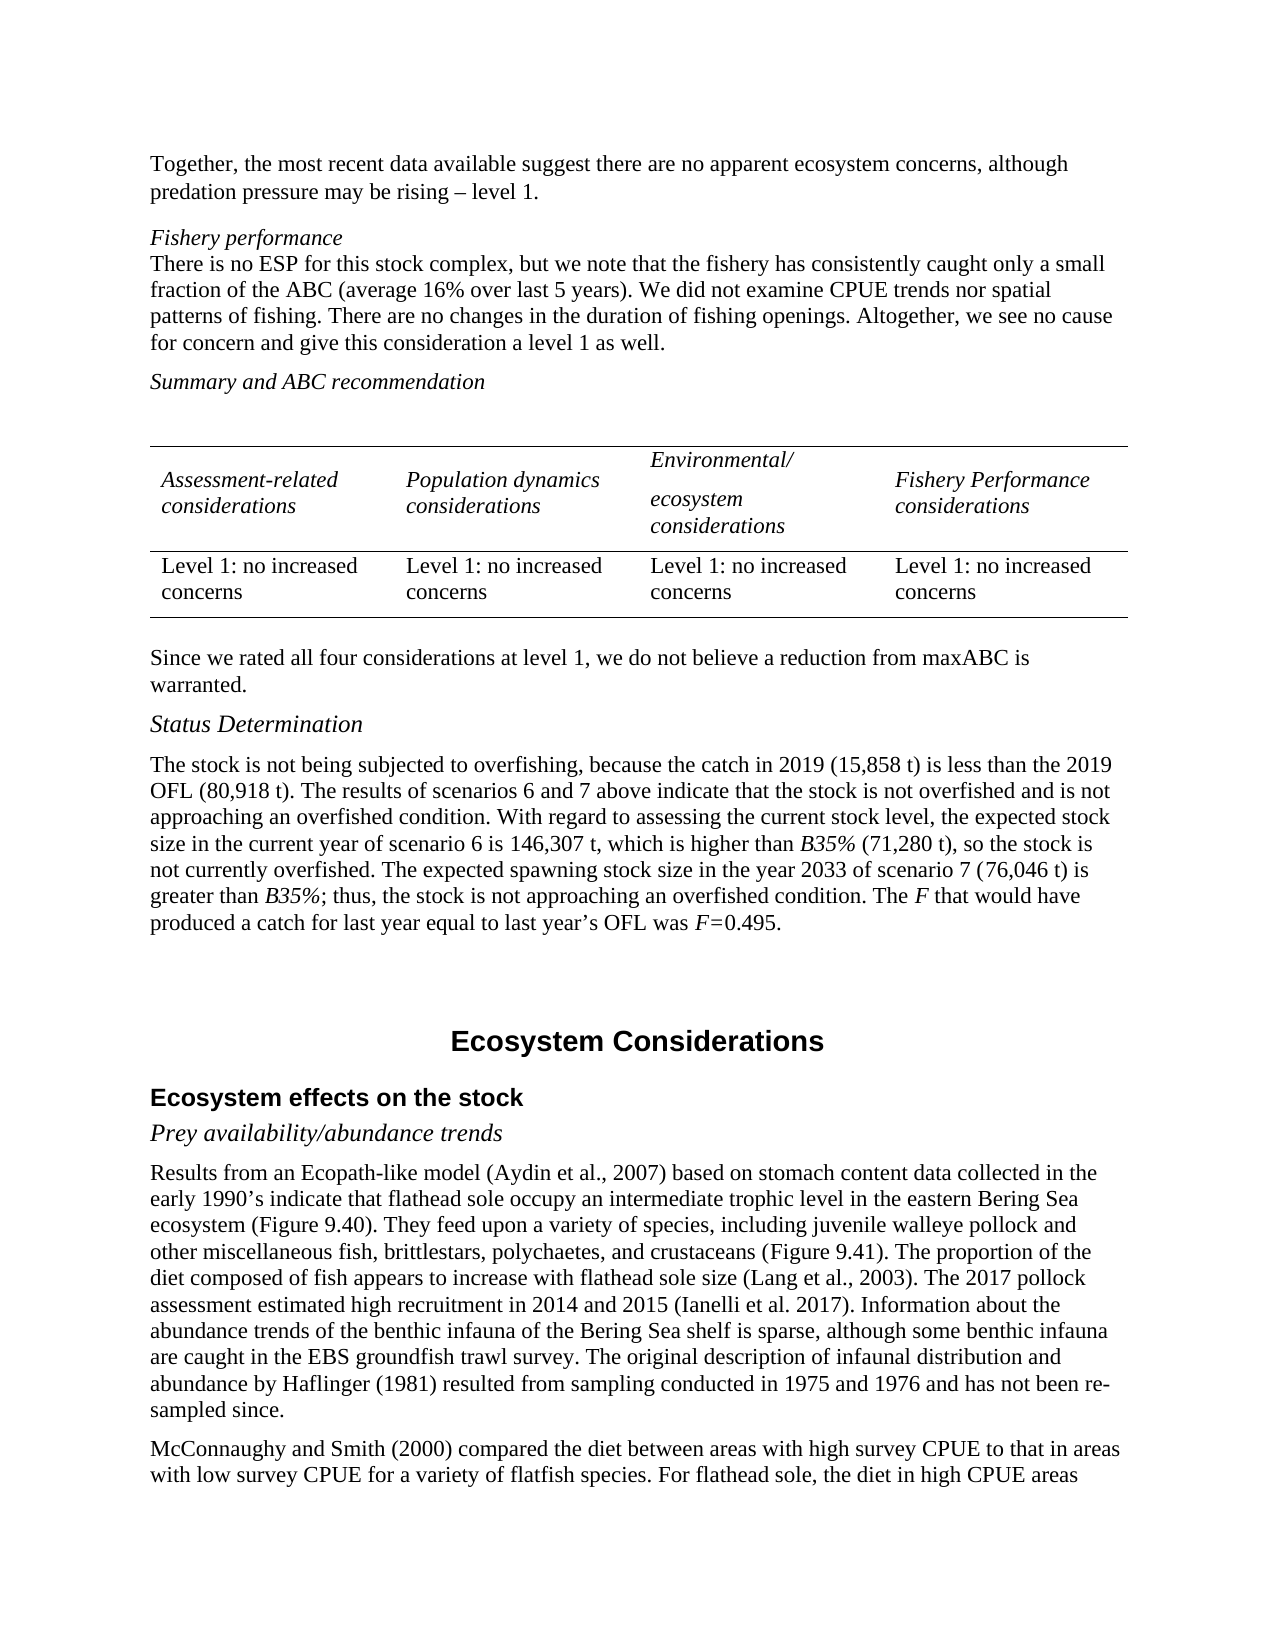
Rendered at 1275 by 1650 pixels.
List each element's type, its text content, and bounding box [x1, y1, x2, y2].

subtitle Summary and ABC recommendation [150, 368, 1125, 394]
text There is no ESP for this stock complex, but we note that the fishery has consistently caught only a small fraction of the ABC (average 16% over last 5 years). We did not examine CPUE trends nor spatial patterns of fishing. There are no changes in the duration of fishing openings. Altogether, we see no cause for concern and give this consideration a level 1 as well. [150, 250, 1125, 355]
table_cell Level 1: no increased concerns [884, 552, 1128, 617]
text Together, the most recent data available suggest there are no apparent ecosystem concerns, although predation pressure may be rising – level 1. [150, 150, 1125, 205]
subtitle Fishery performance [150, 223, 1125, 250]
text Results from an Ecopath-like model (Aydin et al., 2007) based on stomach content data collected in the early 1990’s indicate that flathead sole occupy an intermediate trophic level in the eastern Bering Sea ecosystem (Figure 9.40). They feed upon a variety of species, including juvenile walleye pollock and other miscellaneous fish, brittlestars, polychaetes, and crustaceans (Figure 9.41). The proportion of the diet composed of fish appears to increase with flathead sole size (Lang et al., 2003). The 2017 pollock assessment estimated high recruitment in 2014 and 2015 (Ianelli et al. 2017). Information about the abundance trends of the benthic infauna of the Bering Sea shelf is sparse, although some benthic infauna are caught in the EBS groundfish trawl survey. The original description of infaunal distribution and abundance by Haflinger (1981) resulted from sampling conducted in 1975 and 1976 and has not been re-sampled since. [150, 1159, 1125, 1422]
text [150, 1435, 1125, 1488]
table_header Environmental/ ecosystem considerations [639, 447, 883, 551]
table_cell Level 1: no increased concerns [395, 552, 639, 617]
table_cell Level 1: no increased concerns [639, 552, 883, 617]
table_cell Level 1: no increased concerns [150, 552, 394, 617]
text Since we rated all four considerations at level 1, we do not believe a reduction from maxABC is warranted. [150, 644, 1125, 697]
subtitle Status Determination [150, 709, 1125, 738]
table_header Fishery Performance considerations [884, 447, 1128, 551]
table_header Population dynamics considerations [395, 447, 639, 551]
text The stock is not being subjected to overfishing, because the catch in 2019 (15,858 t) is less than the 2019 OFL (80,918 t). The results of scenarios 6 and 7 above indicate that the stock is not overfished and is not approaching an overfished condition. With regard to assessing the current stock level, the expected stock size in the current year of scenario 6 is 146,307 t, which is higher than B35% (71,280 t), so the stock is not currently overfished. The expected spawning stock size in the year 2033 of scenario 7 (76,046 t) is greater than B35%; thus, the stock is not approaching an overfished condition. The F that would have produced a catch for last year equal to last year’s OFL was F=0.495. [150, 751, 1125, 935]
subtitle Ecosystem effects on the stock [150, 1083, 1125, 1111]
subtitle Prey availability/abundance trends [150, 1118, 1125, 1146]
table_header Assessment-related considerations [150, 447, 394, 551]
subtitle Ecosystem Considerations [150, 1024, 1125, 1058]
